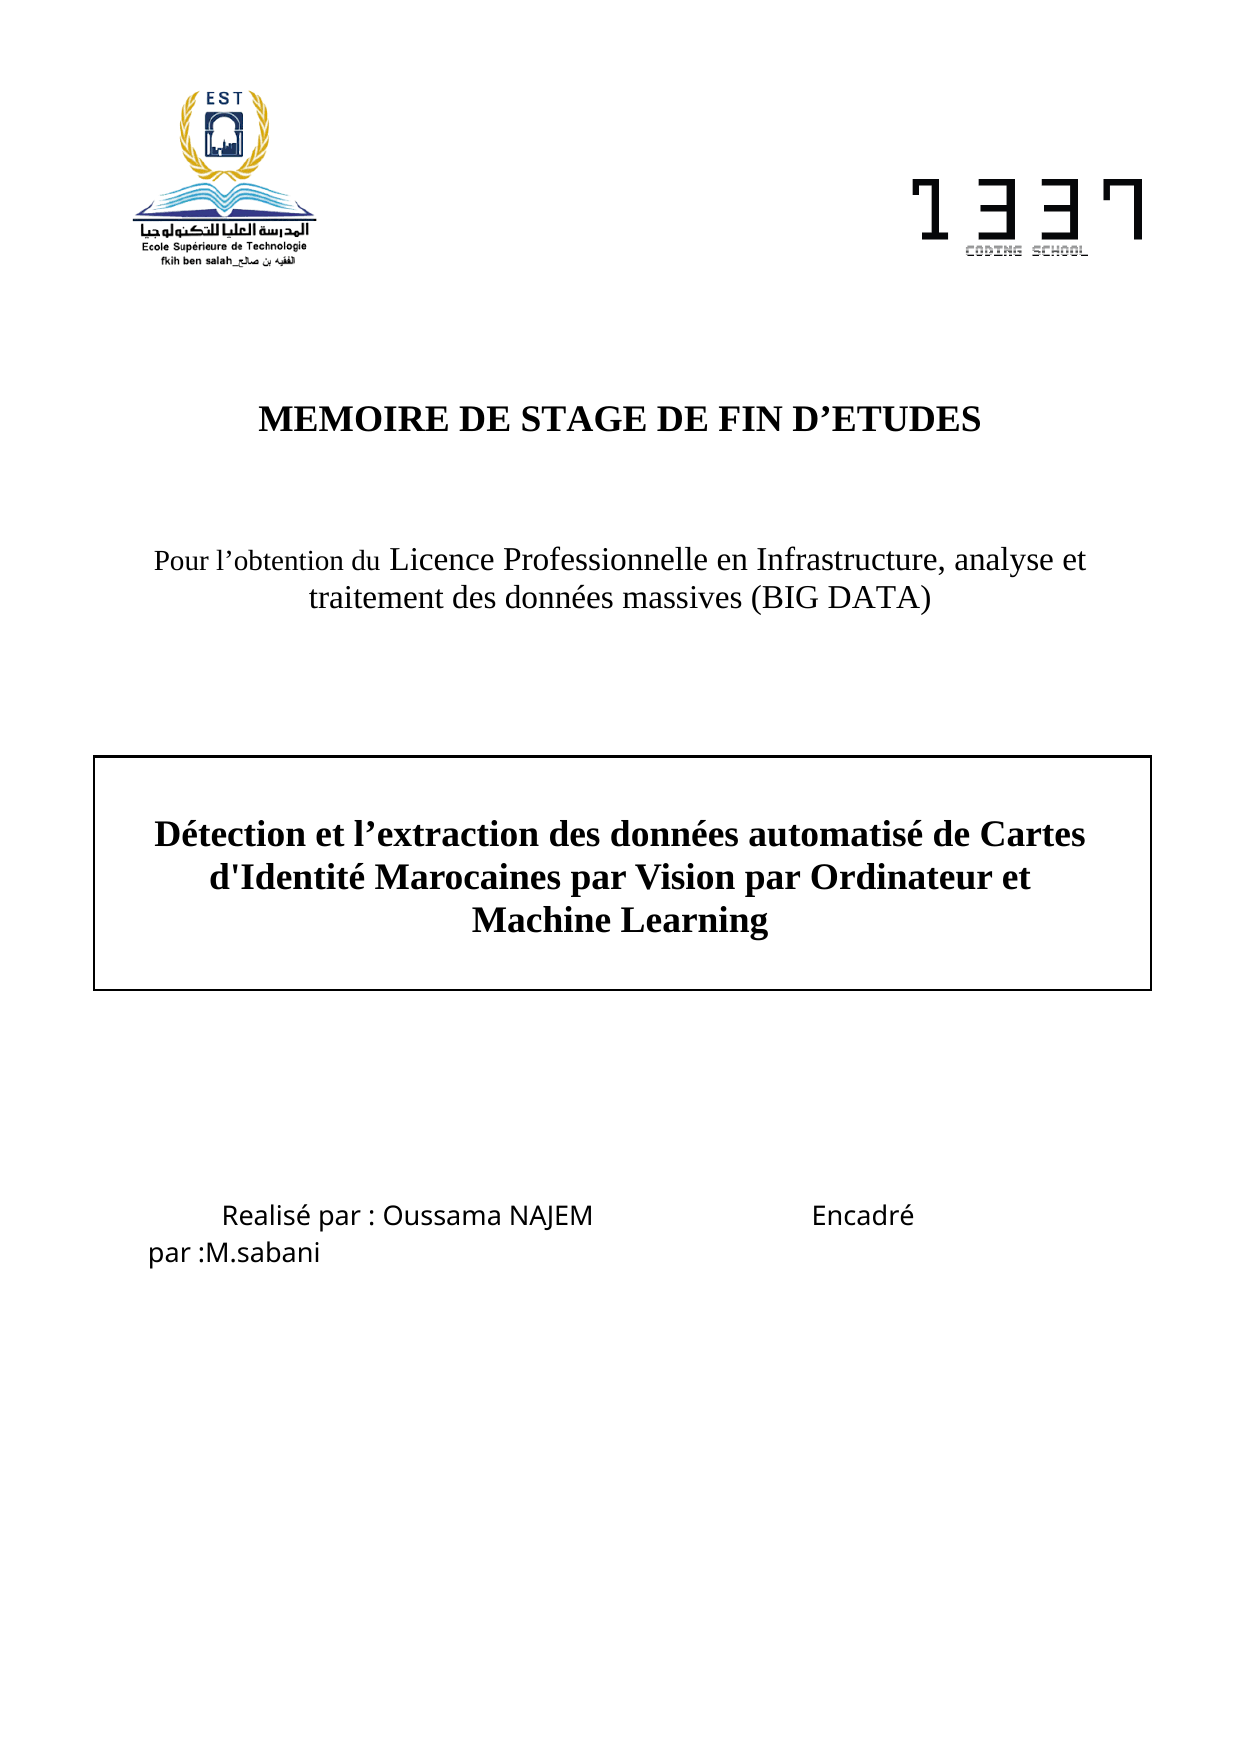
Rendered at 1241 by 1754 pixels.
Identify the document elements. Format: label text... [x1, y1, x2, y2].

text Realisé par : Oussama NAJEM Encadré par :M.sabani [148, 1197, 1093, 1270]
picture [124, 63, 326, 296]
text Détection et l’extraction des données automatisé de Cartes d'Identité Marocaines par Vision par Ordinateur et Machine Learning [148, 811, 1093, 941]
text MEMOIRE DE STAGE DE FIN D’ETUDES [148, 396, 1093, 439]
text Pour l’obtention du Licence Professionnelle en Infrastructure, analyse et traitement des données massives (BIG DATA) [148, 539, 1093, 616]
picture [871, 63, 1183, 296]
